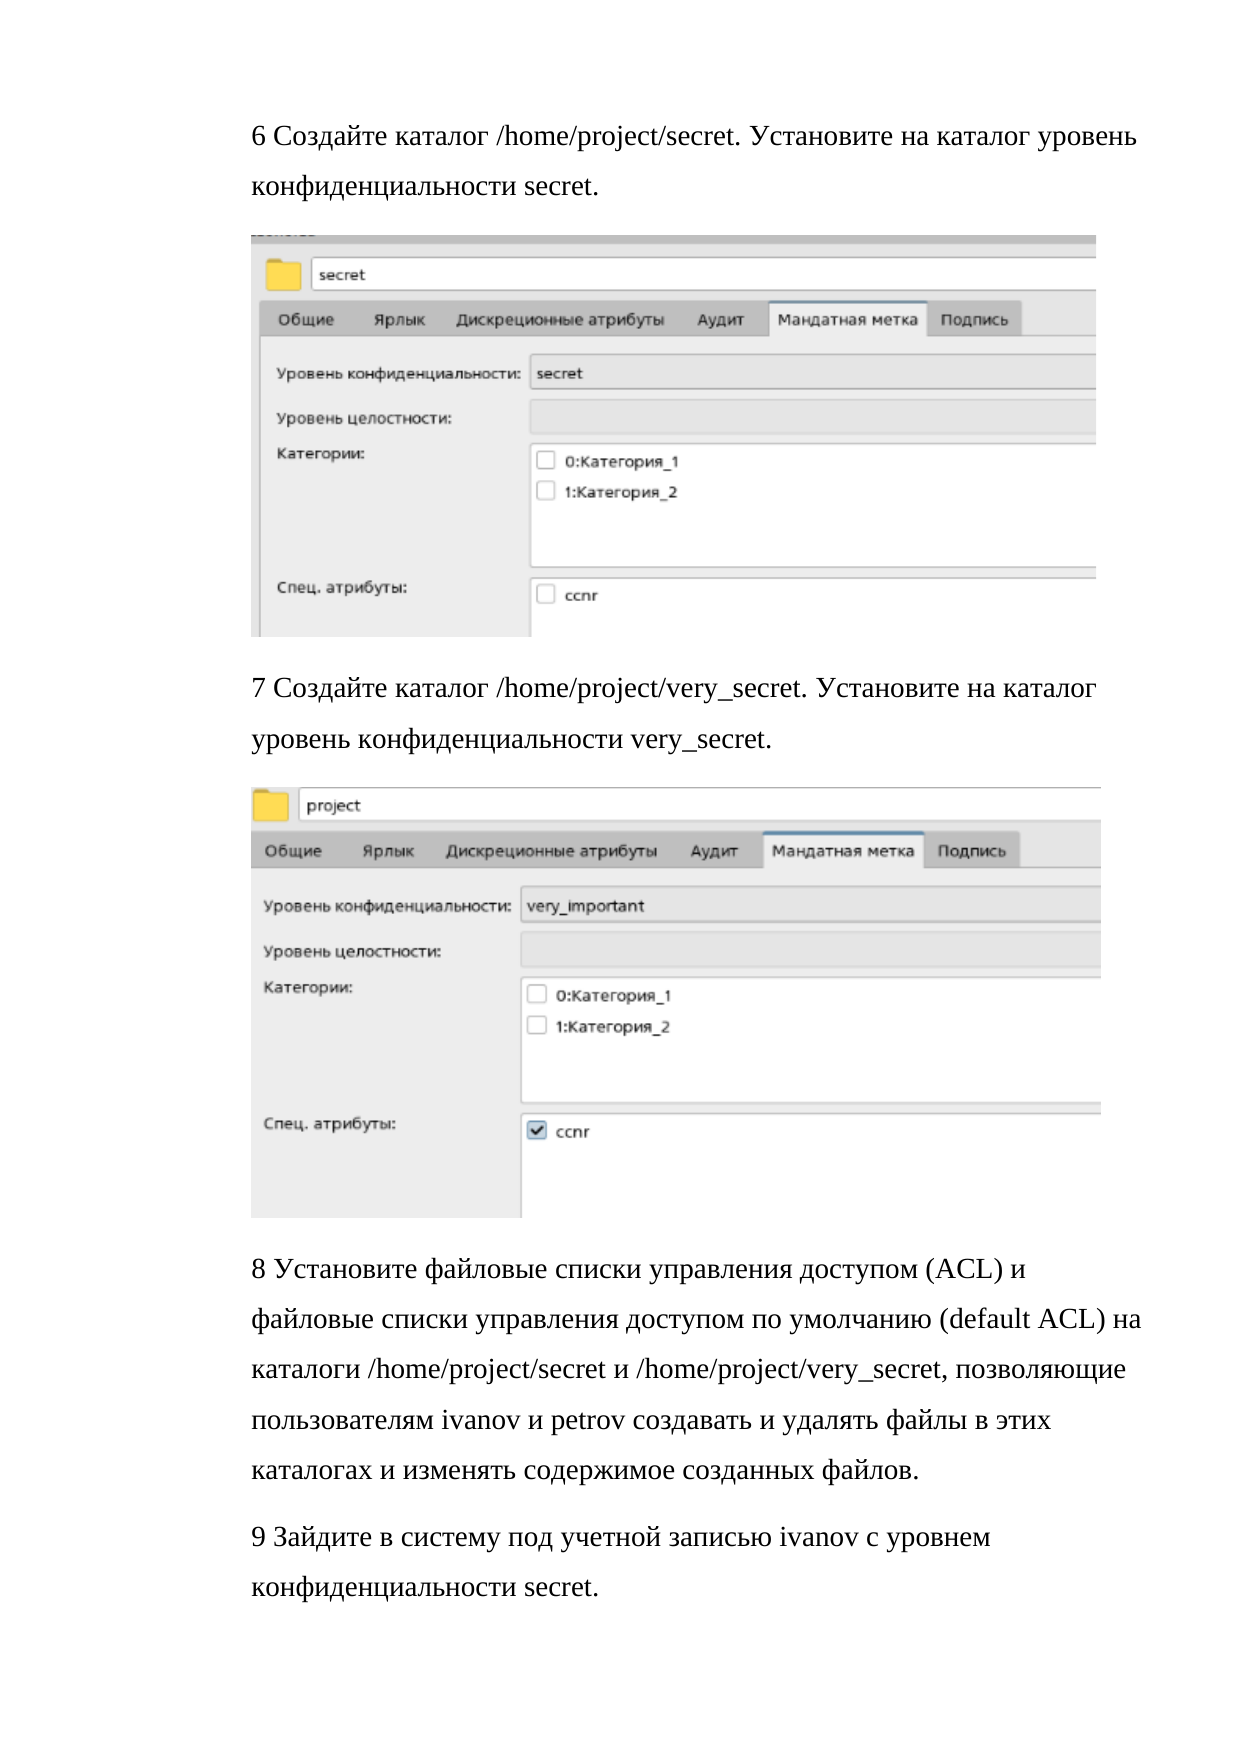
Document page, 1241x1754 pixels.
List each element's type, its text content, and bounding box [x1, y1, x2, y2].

picture [251, 787, 1101, 1218]
text 6 Создайте каталог /home/project/secret. Установите на каталог уровень конфиденциальности secret. [251, 118, 1152, 202]
text 8 Установите файловые списки управления доступом (ACL) и файловые списки управления доступом по умолчанию (default ACL) на каталоги /home/project/secret и /home/project/very_secret, позволяющие пользователям ivanov и petrov создавать и удалять файлы в этих каталогах и изменять содержимое созданных файлов. [251, 1251, 1152, 1486]
picture [251, 235, 1097, 637]
text 9 Зайдите в систему под учетной записью ivanov с уровнем конфиденциальности secret. [251, 1519, 1152, 1603]
text 7 Создайте каталог /home/project/very_secret. Установите на каталог уровень конфиденциальности very_secret. [251, 670, 1152, 754]
